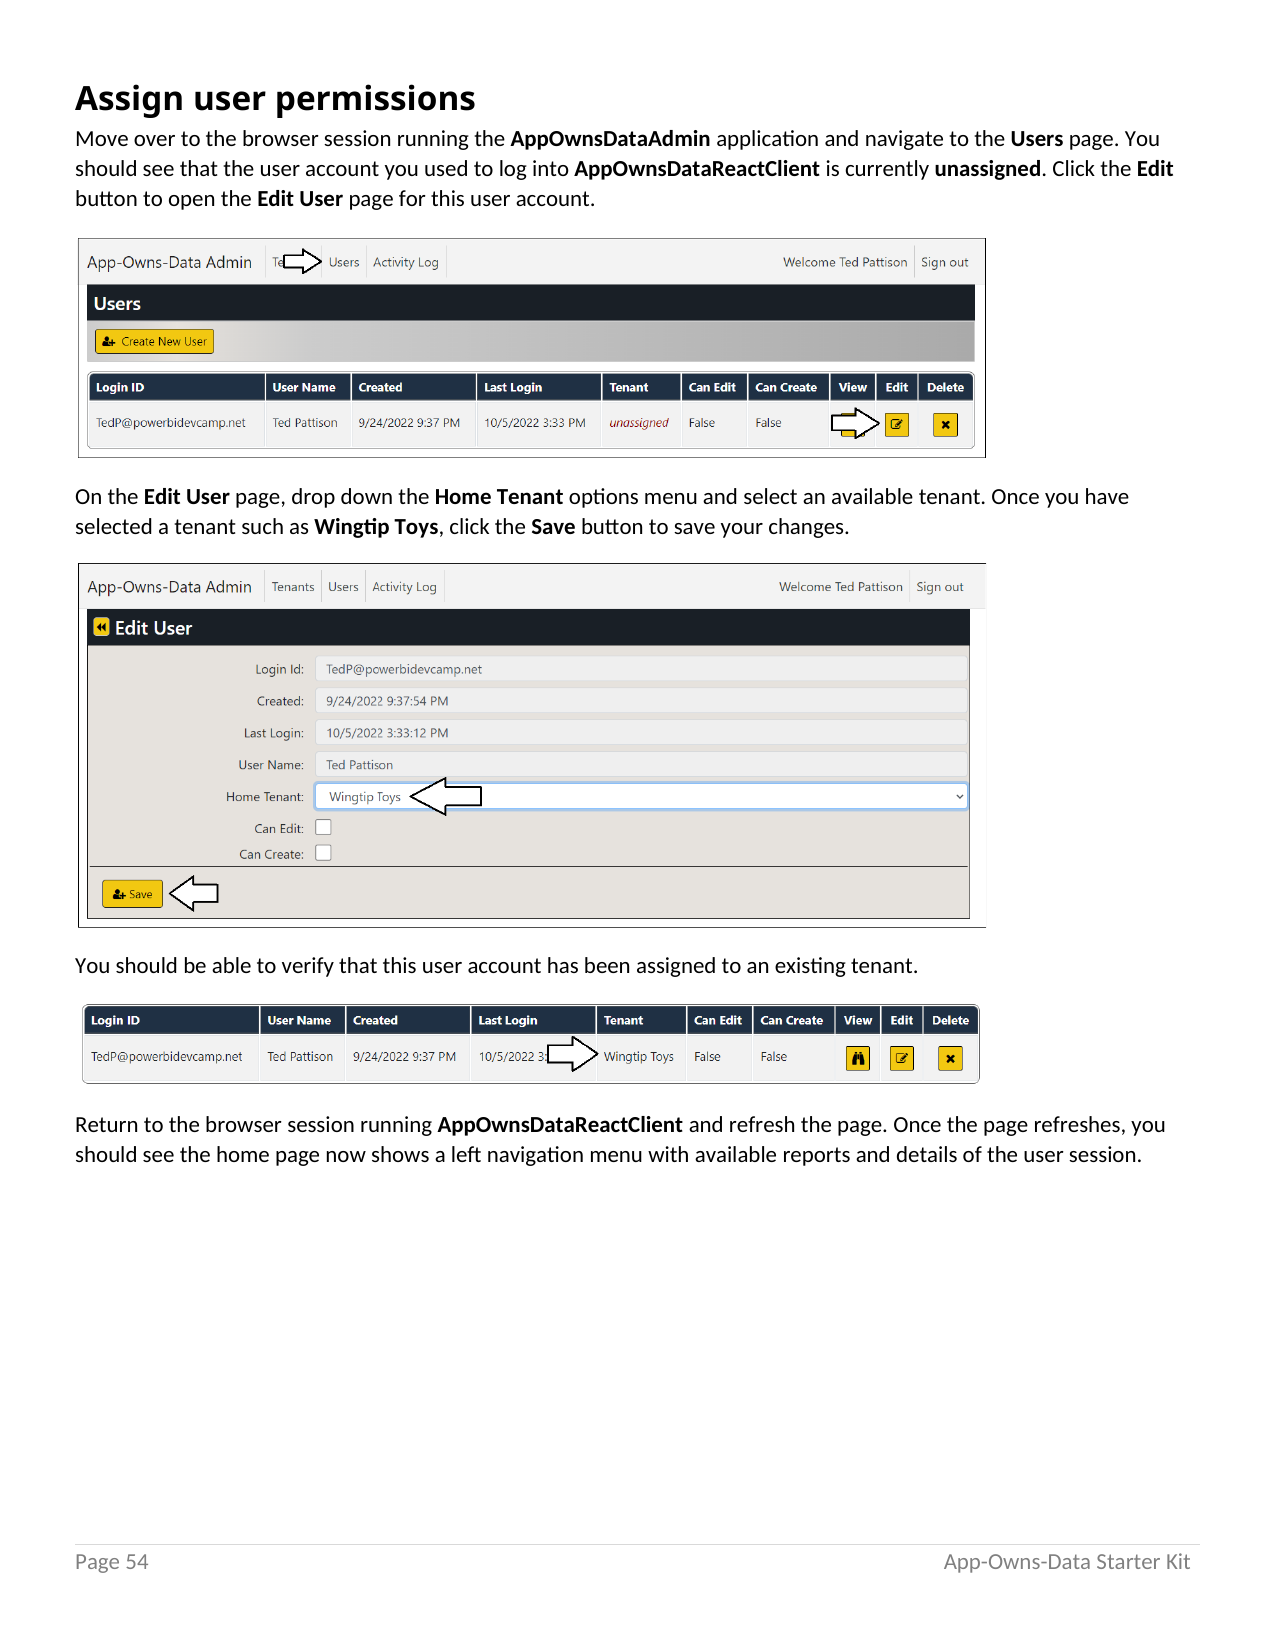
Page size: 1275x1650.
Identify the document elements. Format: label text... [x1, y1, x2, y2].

picture [75, 231, 990, 463]
picture [75, 998, 990, 1092]
text Move over to the browser session running the AppOwnsDataAdmin application and navigate to the Users page. You should see that the user account you used to log into AppOwnsDataReactClient is currently unassigned. Click the Edit button to open the Edit User page for this user account. [75, 124, 1200, 212]
subtitle Assign user permissions [75, 75, 1200, 120]
text On the Edit User page, drop down the Home Tenant options menu and select an available tenant. Once you have selected a tenant such as Wingtip Toys, click the Save button to save your changes. [75, 482, 1200, 540]
text You should be able to verify that this user account has been assigned to an existing tenant. [75, 952, 1200, 980]
picture [75, 558, 987, 933]
text Return to the browser session running AppOwnsDataReactClient and refresh the page. Once the page refreshes, you should see the home page now shows a left navigation menu with available reports and details of the user session. [75, 1110, 1200, 1168]
